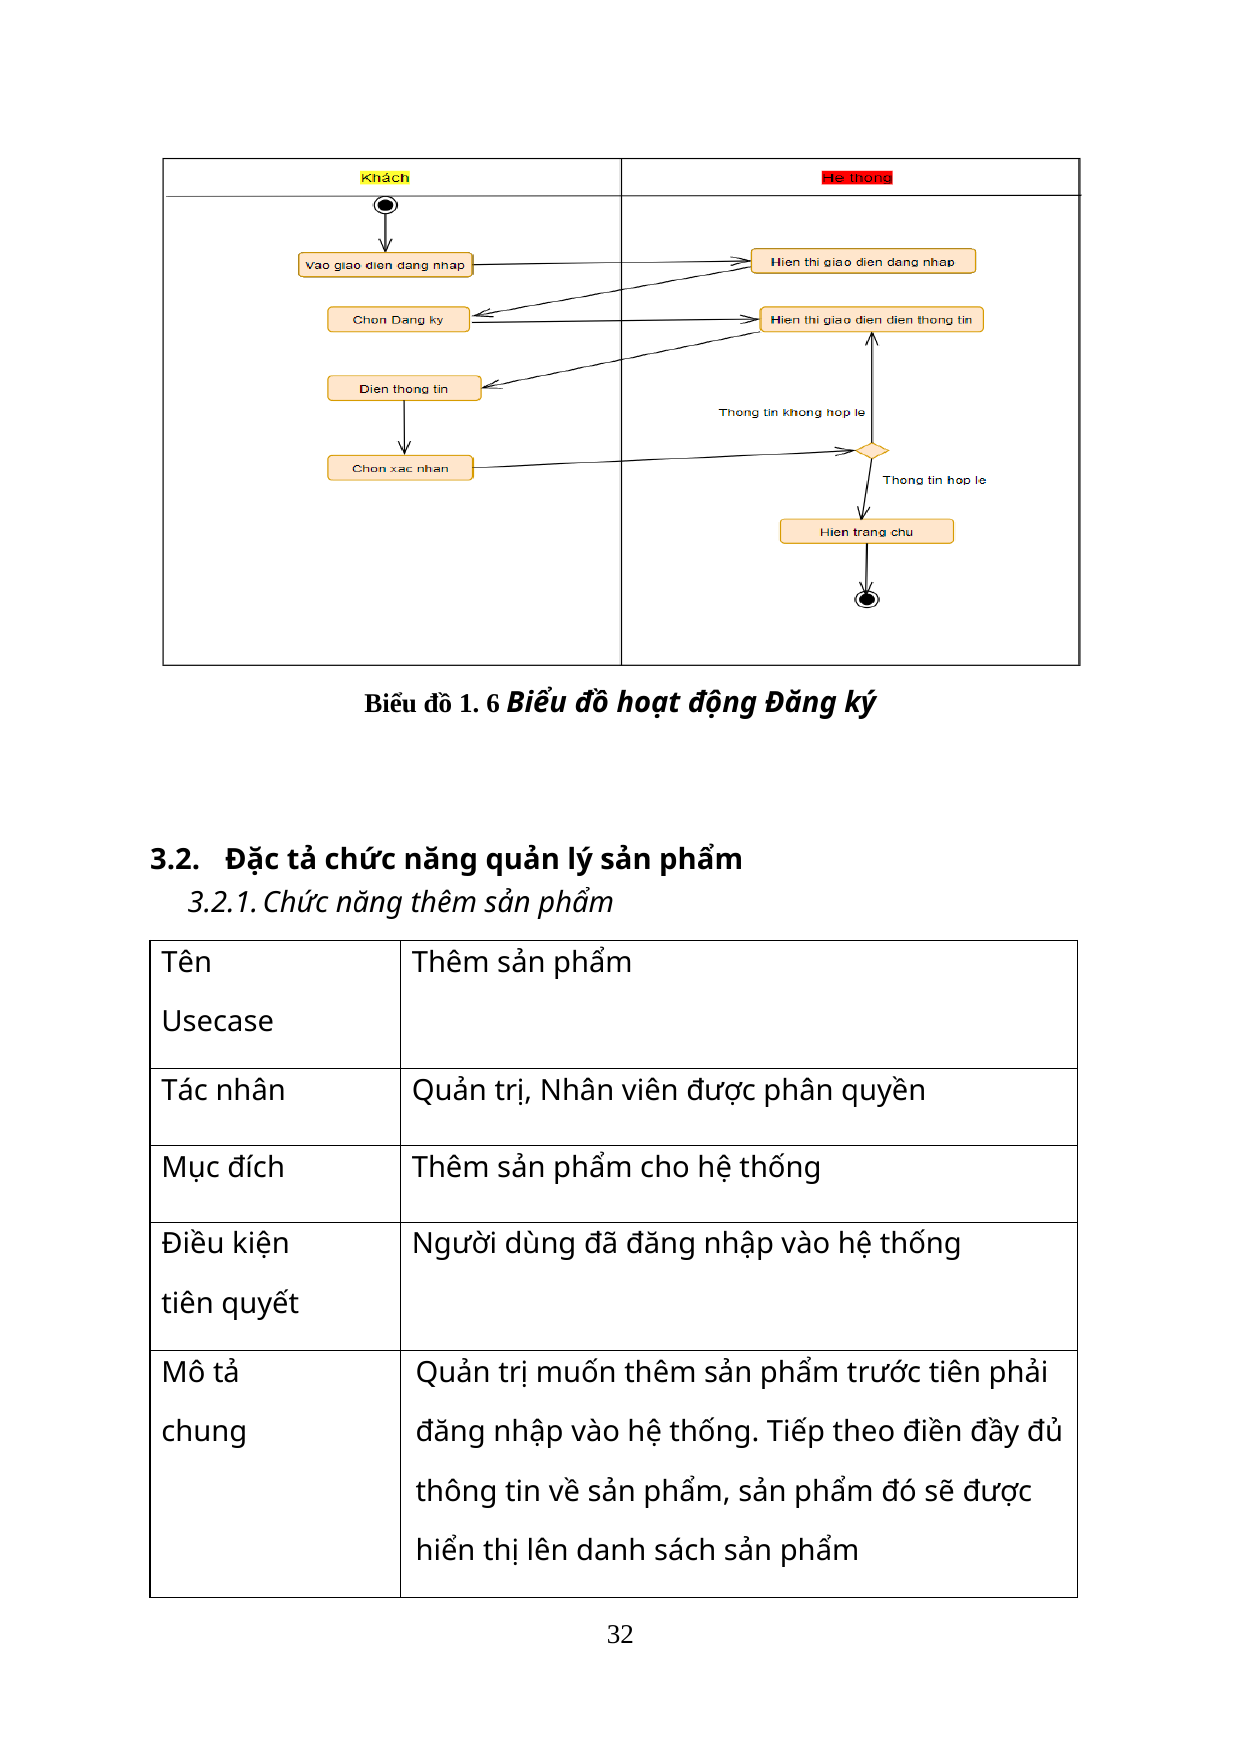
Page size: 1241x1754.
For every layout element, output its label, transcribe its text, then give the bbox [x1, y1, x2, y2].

table_cell Điều kiện tiên quyết [151, 1223, 400, 1350]
table_cell Quản trị, Nhân viên được phân quyền [401, 1069, 1077, 1145]
table_header Tên Usecase [151, 941, 400, 1068]
table_cell Tác nhân [151, 1069, 400, 1145]
table_cell Người dùng đã đăng nhập vào hệ thống [401, 1223, 1077, 1350]
table_header Thêm sản phẩm [401, 941, 1077, 1068]
list Đặc tả chức năng quản lý sản phẩm [150, 838, 1090, 878]
table_cell Thêm sản phẩm cho hệ thống [401, 1146, 1077, 1222]
picture [150, 150, 1090, 672]
table_cell Mục đích [151, 1146, 400, 1222]
list Chức năng thêm sản phẩm [187, 881, 1090, 921]
text Biểu đồ 1. 6 Biểu đồ hoạt động Đăng ký [150, 681, 1090, 721]
table_cell Mô tả chung [151, 1351, 400, 1597]
table_cell Quản trị muốn thêm sản phẩm trước tiên phải đăng nhập vào hệ thống. Tiếp theo điền đầy đủ thông tin về sản phẩm, sản phẩm đó sẽ được hiển thị lên danh sách sản phẩm [401, 1351, 1077, 1597]
